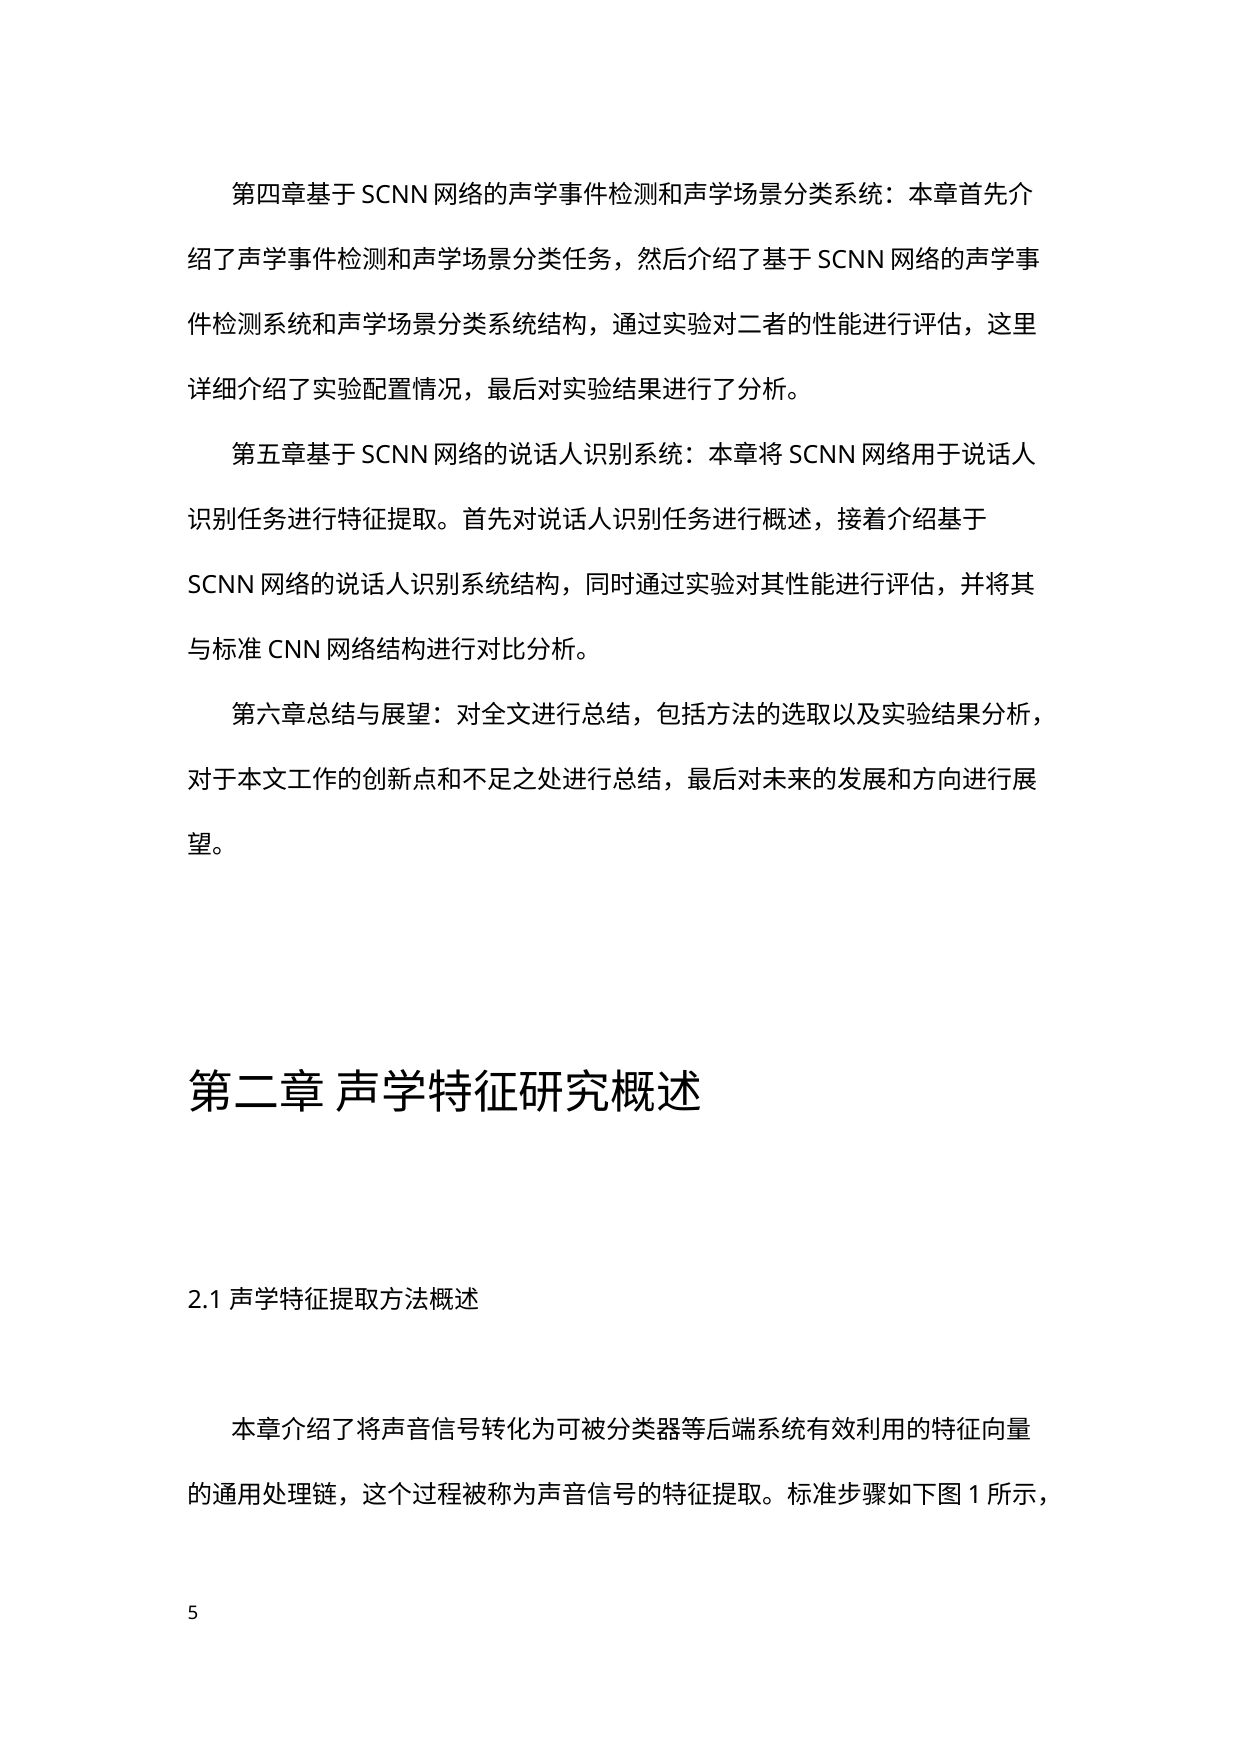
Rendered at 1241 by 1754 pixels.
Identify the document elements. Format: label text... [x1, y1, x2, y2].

text 2.1 声学特征提取方法概述 [187, 1266, 1053, 1331]
text 第五章基于SCNN网络的说话人识别系统：本章将SCNN网络用于说话人识别任务进行特征提取。首先对说话人识别任务进行概述，接着介绍基于SCNN网络的说话人识别系统结构，同时通过实验对其性能进行评估，并将其与标准CNN网络结构进行对比分析。 [187, 420, 1053, 680]
text 第四章基于SCNN网络的声学事件检测和声学场景分类系统：本章首先介绍了声学事件检测和声学场景分类任务，然后介绍了基于SCNN网络的声学事件检测系统和声学场景分类系统结构，通过实验对二者的性能进行评估，这里详细介绍了实验配置情况，最后对实验结果进行了分析。 [187, 160, 1053, 420]
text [187, 1396, 1053, 1526]
text 第二章 声学特征研究概述 [187, 1040, 1053, 1138]
text 第六章总结与展望：对全文进行总结，包括方法的选取以及实验结果分析，对于本文工作的创新点和不足之处进行总结，最后对未来的发展和方向进行展望。 [187, 680, 1053, 875]
